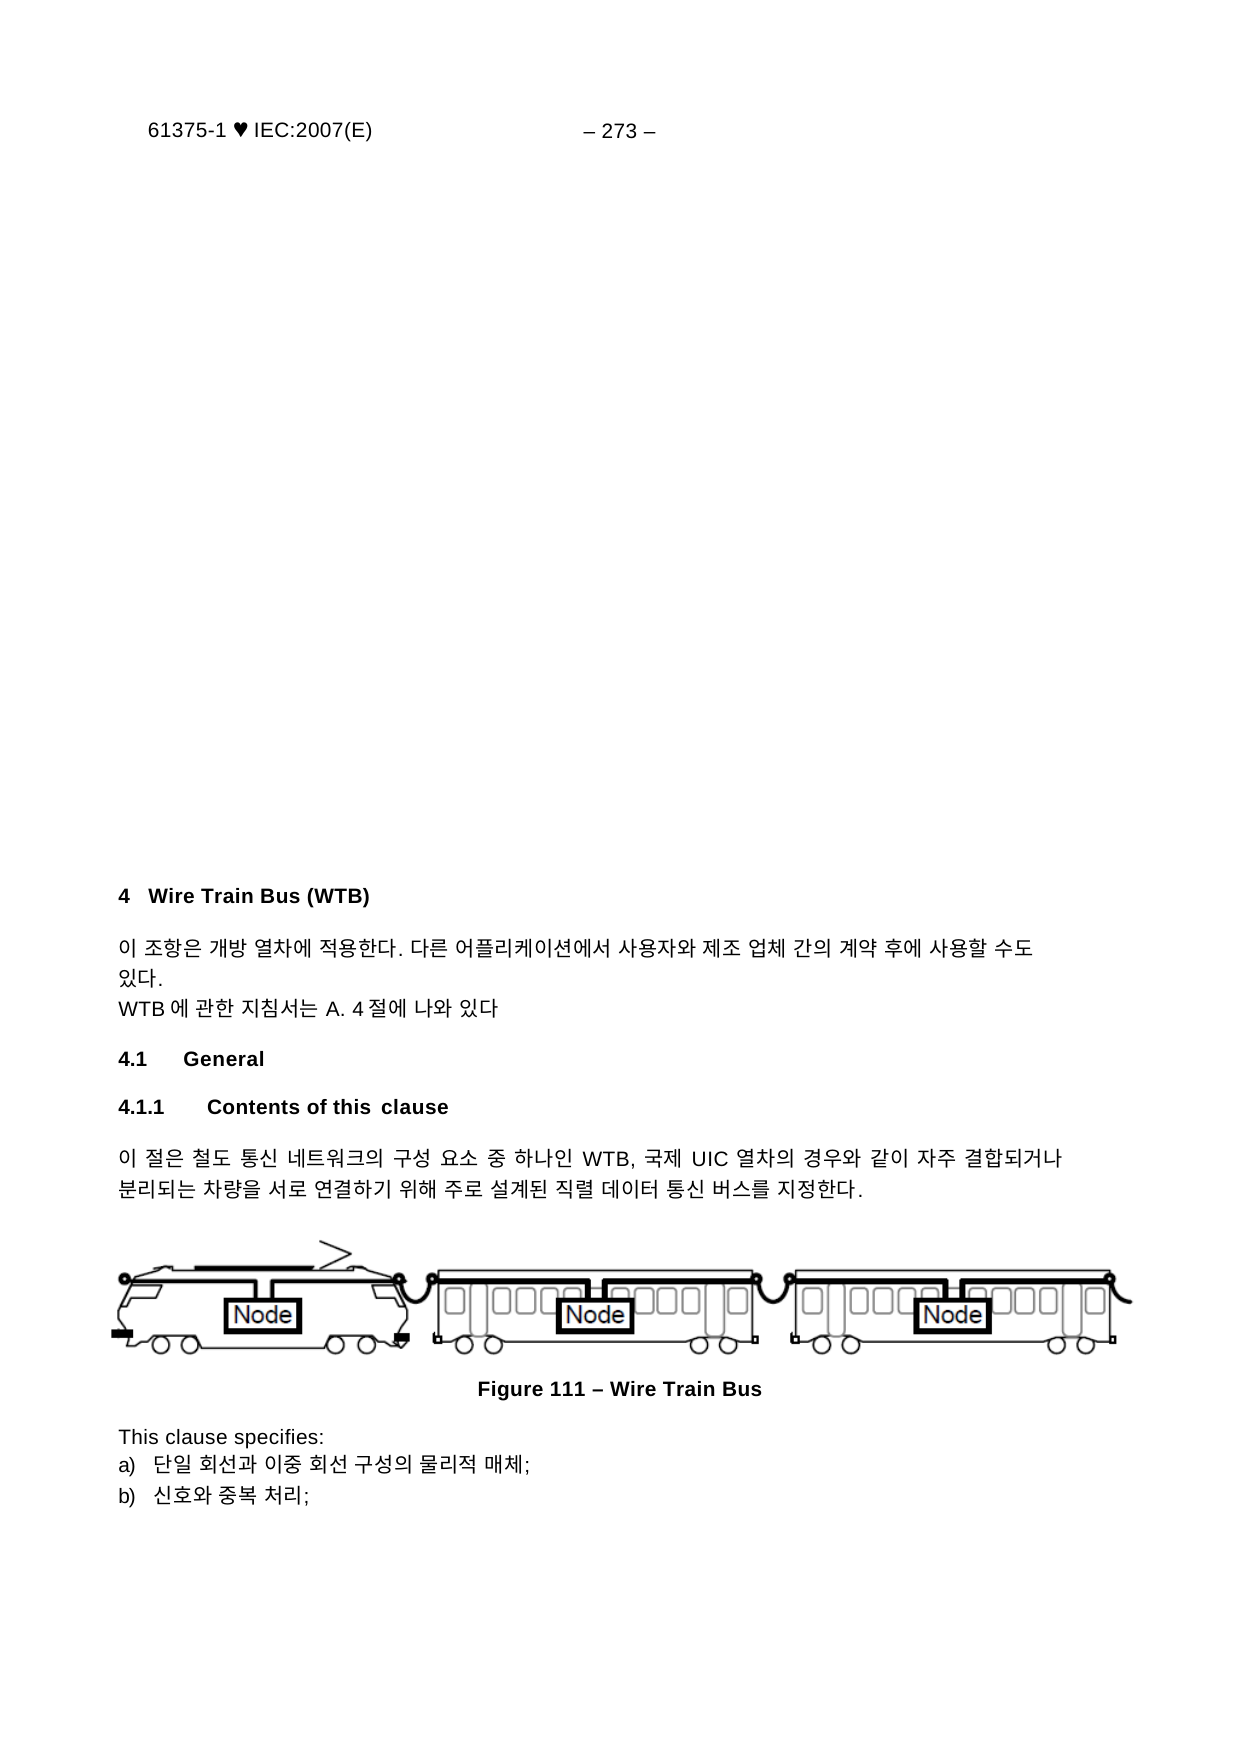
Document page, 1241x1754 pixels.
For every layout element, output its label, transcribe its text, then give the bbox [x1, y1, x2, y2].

subtitle Contents of this clause [118, 1095, 1137, 1119]
subtitle General [118, 1047, 1063, 1071]
text Figure 111 – Wire Train Bus [103, 1377, 1137, 1401]
subtitle 4 Wire Train Bus (WTB) [118, 884, 1137, 908]
picture [103, 1227, 1137, 1377]
text This clause specifies: [118, 1425, 1063, 1449]
text 이 절은 철도 통신 네트워크의 구성 요소 중 하나인 WTB, 국제 UIC 열차의 경우와 같이 자주 결합되거나 분리되는 차량을 서로 연결하기 위해 주로 설계된 직렬 데이터 통신 버스를 지정한다. [118, 1143, 1063, 1203]
list 단일 회선과 이중 회선 구성의 물리적 매체; [118, 1449, 1063, 1479]
text 이 조항은 개방 열차에 적용한다. 다른 어플리케이션에서 사용자와 제조 업체 간의 계약 후에 사용할 수도 있다. [118, 932, 1063, 993]
text WTB에 관한 지침서는 A. 4절에 나와 있다 [118, 993, 1063, 1023]
list 신호와 중복 처리; [118, 1479, 1063, 1509]
